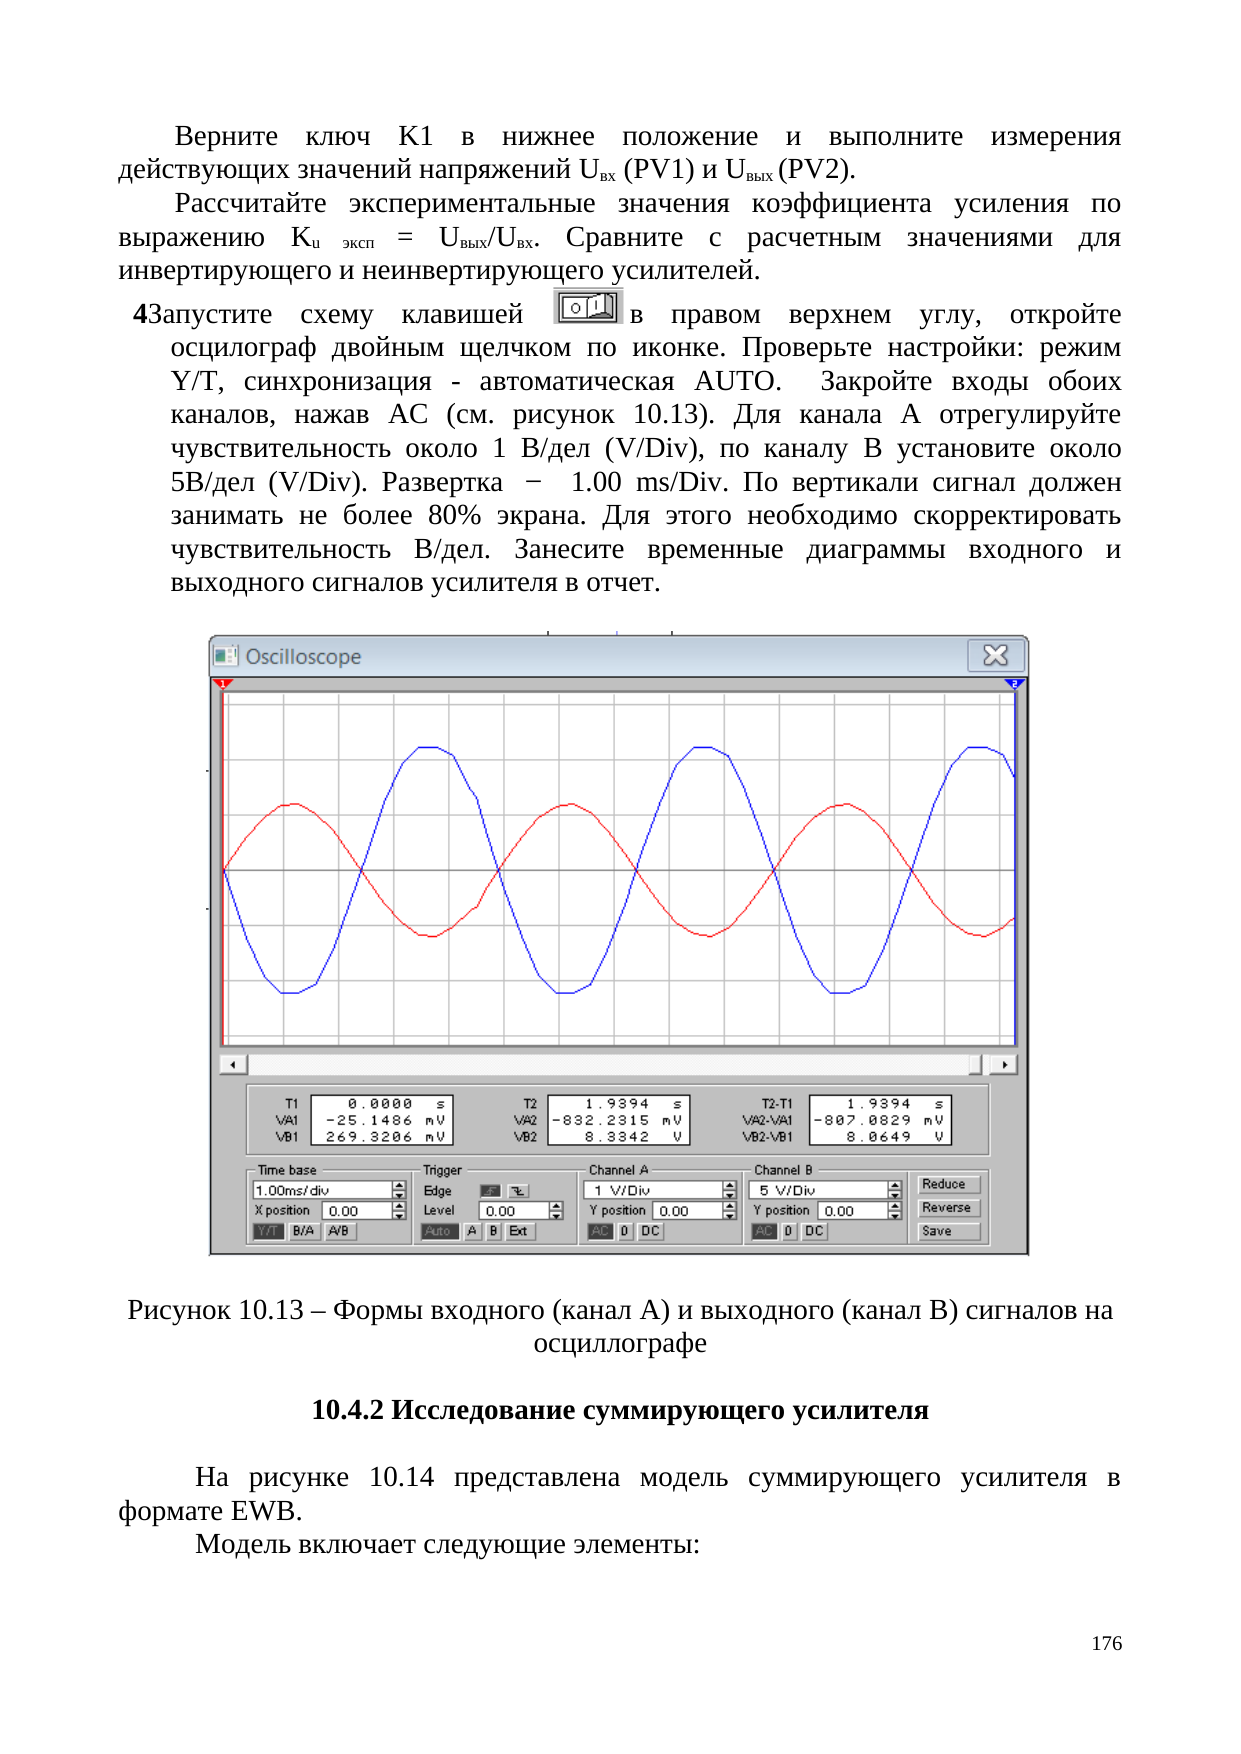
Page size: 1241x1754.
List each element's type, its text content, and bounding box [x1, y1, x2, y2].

picture [206, 631, 1035, 1259]
text Рассчитайте экспериментальные значения коэффициента усиления по выражению Ku эксп = Uвых/Uвх. Сравните с расчетным значениями для инвертирующего и неинвертирующего усилителей. [118, 185, 1122, 286]
text На рисунке 10.14 представлена модель суммирующего усилителя в формате EWB. [118, 1459, 1122, 1527]
picture [551, 285, 630, 324]
text Рисунок 10.13 – Формы входного (канал A) и выходного (канал B) сигналов на осциллографе [118, 1292, 1122, 1359]
text Модель включает следующие элементы: [118, 1527, 1122, 1560]
list Запустите схему клавишей в правом верхнем углу, откройте осцилограф двойным щелчком по иконке. Проверьте настройки: режим Y/T, синхронизация - автоматическая AUTO. Закройте входы обоих каналов, нажав AC (см. рисунок 10.13). Для канала А отрегулируйте чувствительность около 1 В/дел (V/Div), по каналу B установите около 5В/дел (V/Div). Развертка ̶ 1.00 ms/Div. По вертикали сигнал должен занимать не более 80% экрана. Для этого необходимо скорректировать чувствительность В/дел. Занесите временные диаграммы входного и выходного сигналов усилителя в отчет. [133, 286, 1122, 598]
text 10.4.2 Исследование суммирующего усилителя [118, 1392, 1122, 1426]
text Верните ключ K1 в нижнее положение и выполните измерения действующих значений напряжений Uвх (PV1) и Uвых (PV2). [118, 118, 1122, 185]
